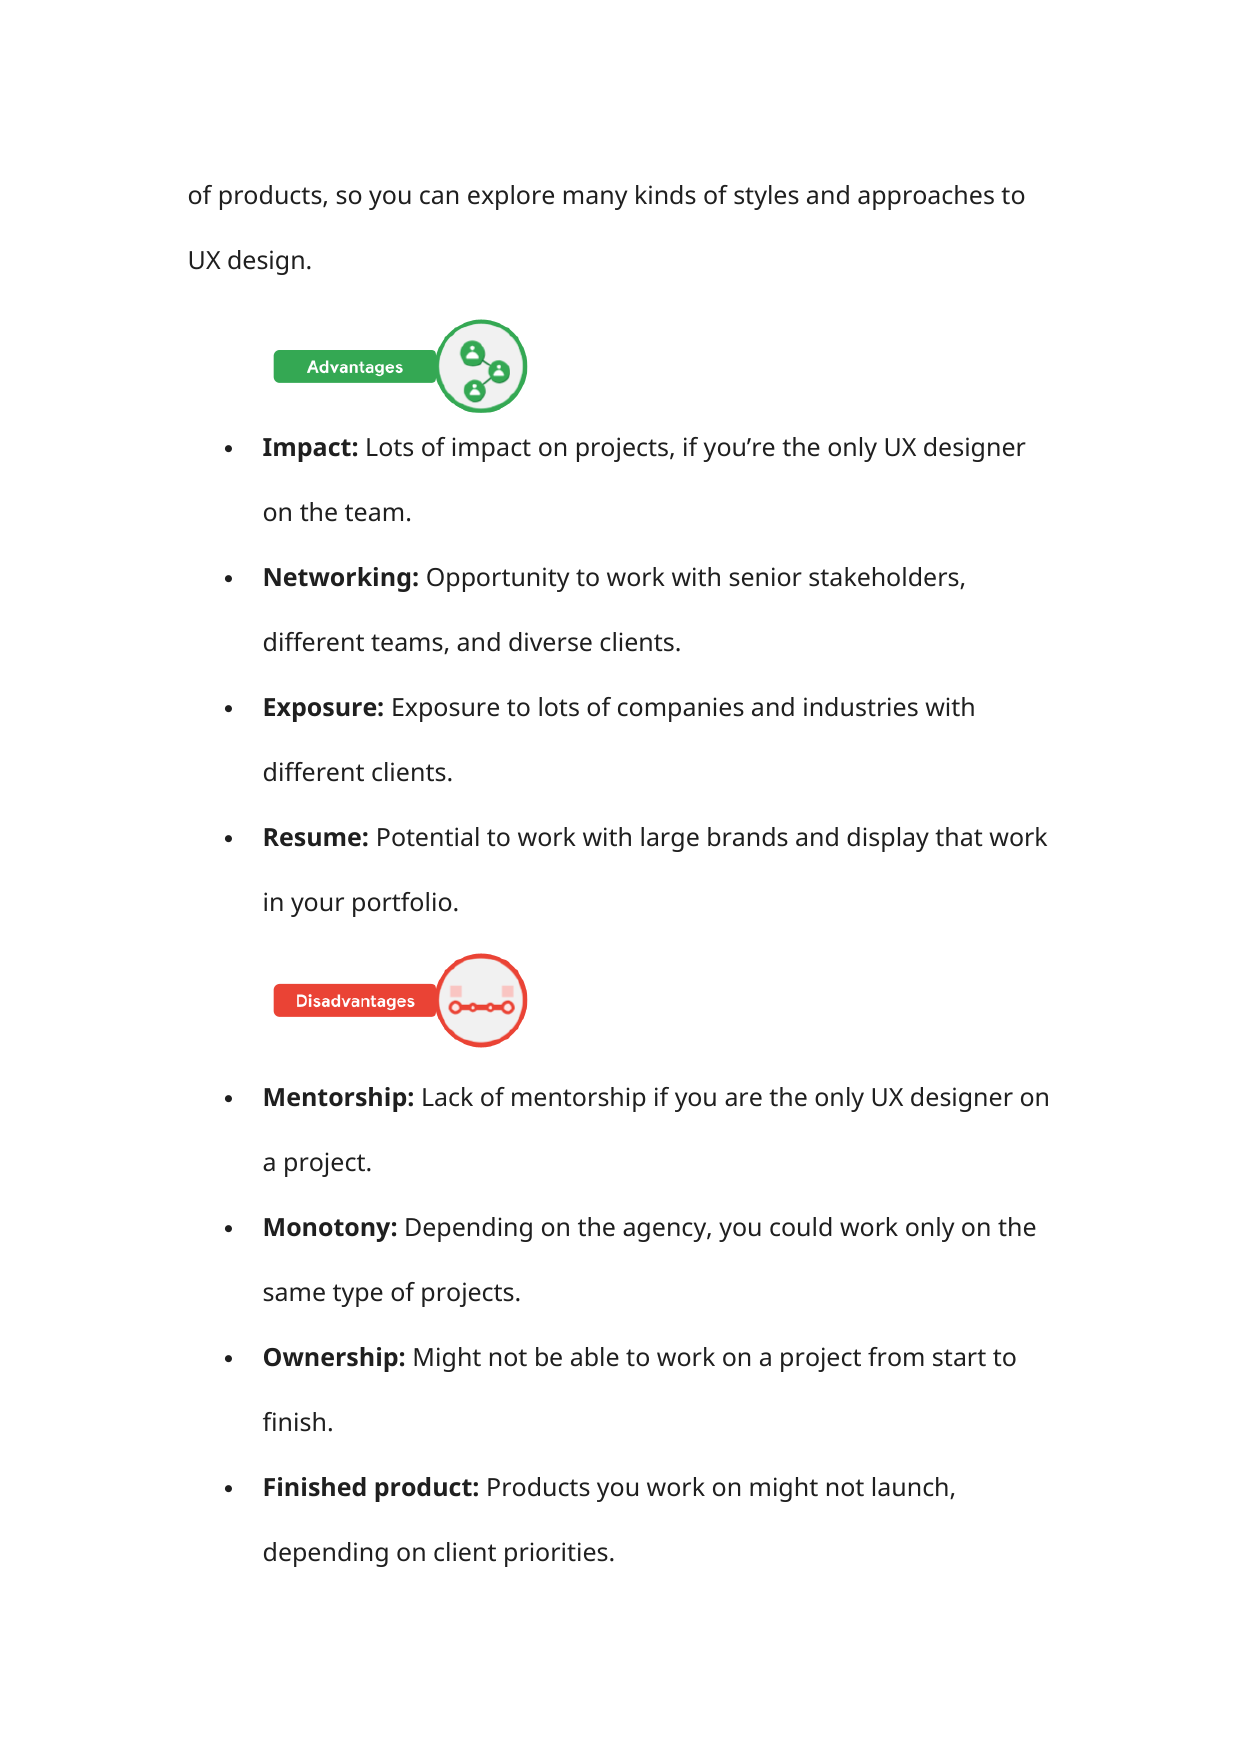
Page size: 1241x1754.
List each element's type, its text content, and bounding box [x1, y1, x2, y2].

list Monotony: Depending on the agency, you could work only on the same type of projects. [225, 1194, 1053, 1324]
list Finished product: Products you work on might not launch, depending on client priorities. [225, 1454, 1053, 1584]
picture [187, 318, 1053, 413]
list Impact: Lots of impact on projects, if you’re the only UX designer on the team. [225, 414, 1053, 544]
picture [187, 950, 1053, 1049]
list Exposure: Exposure to lots of companies and industries with different clients. [225, 674, 1053, 804]
list Mentorship: Lack of mentorship if you are the only UX designer on a project. [225, 1064, 1053, 1194]
list Networking: Opportunity to work with senior stakeholders, different teams, and diverse clients. [225, 544, 1053, 674]
list Resume: Potential to work with large brands and display that work in your portfolio. [225, 804, 1053, 934]
list Ownership: Might not be able to work on a project from start to finish. [225, 1324, 1053, 1454]
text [187, 162, 1053, 292]
